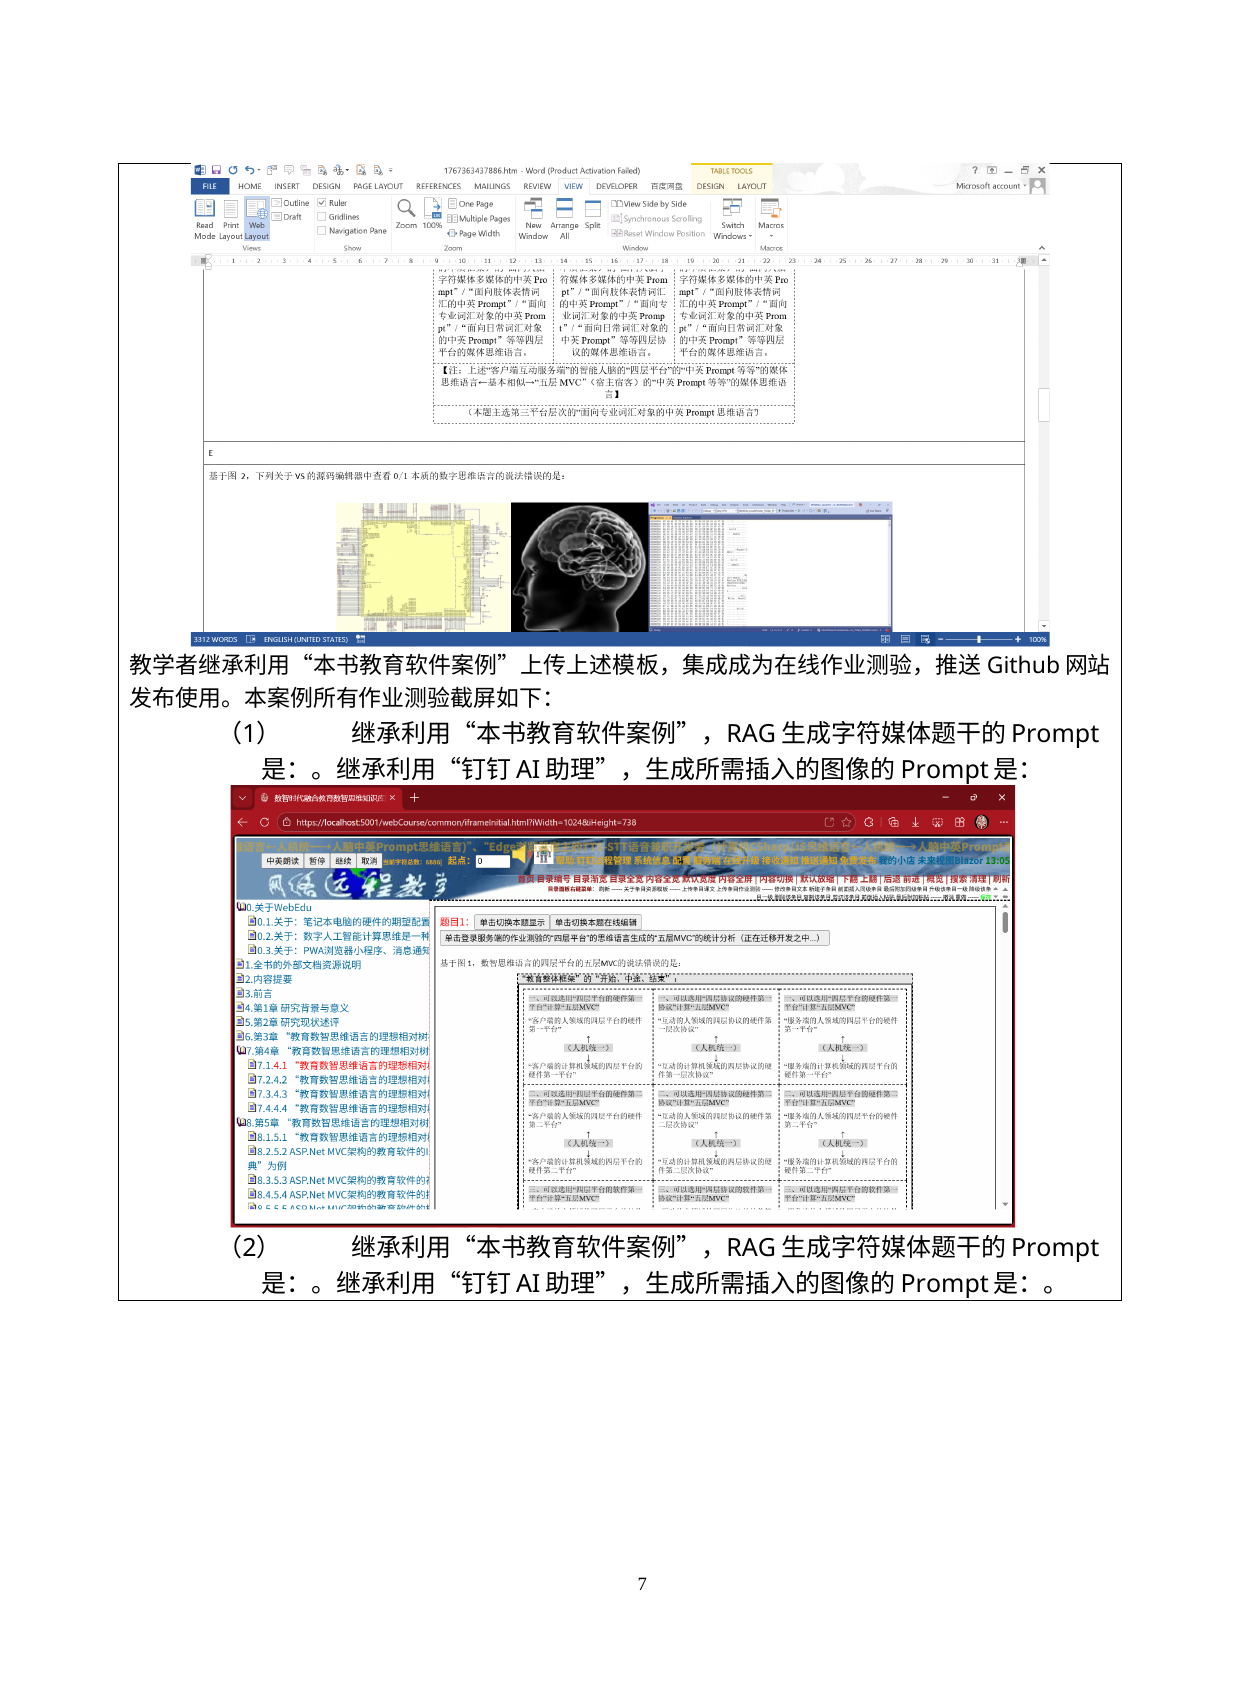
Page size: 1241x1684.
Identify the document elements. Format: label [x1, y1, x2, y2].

table_cell [119, 164, 1121, 1300]
picture [230, 785, 1016, 1228]
picture [190, 163, 1050, 647]
